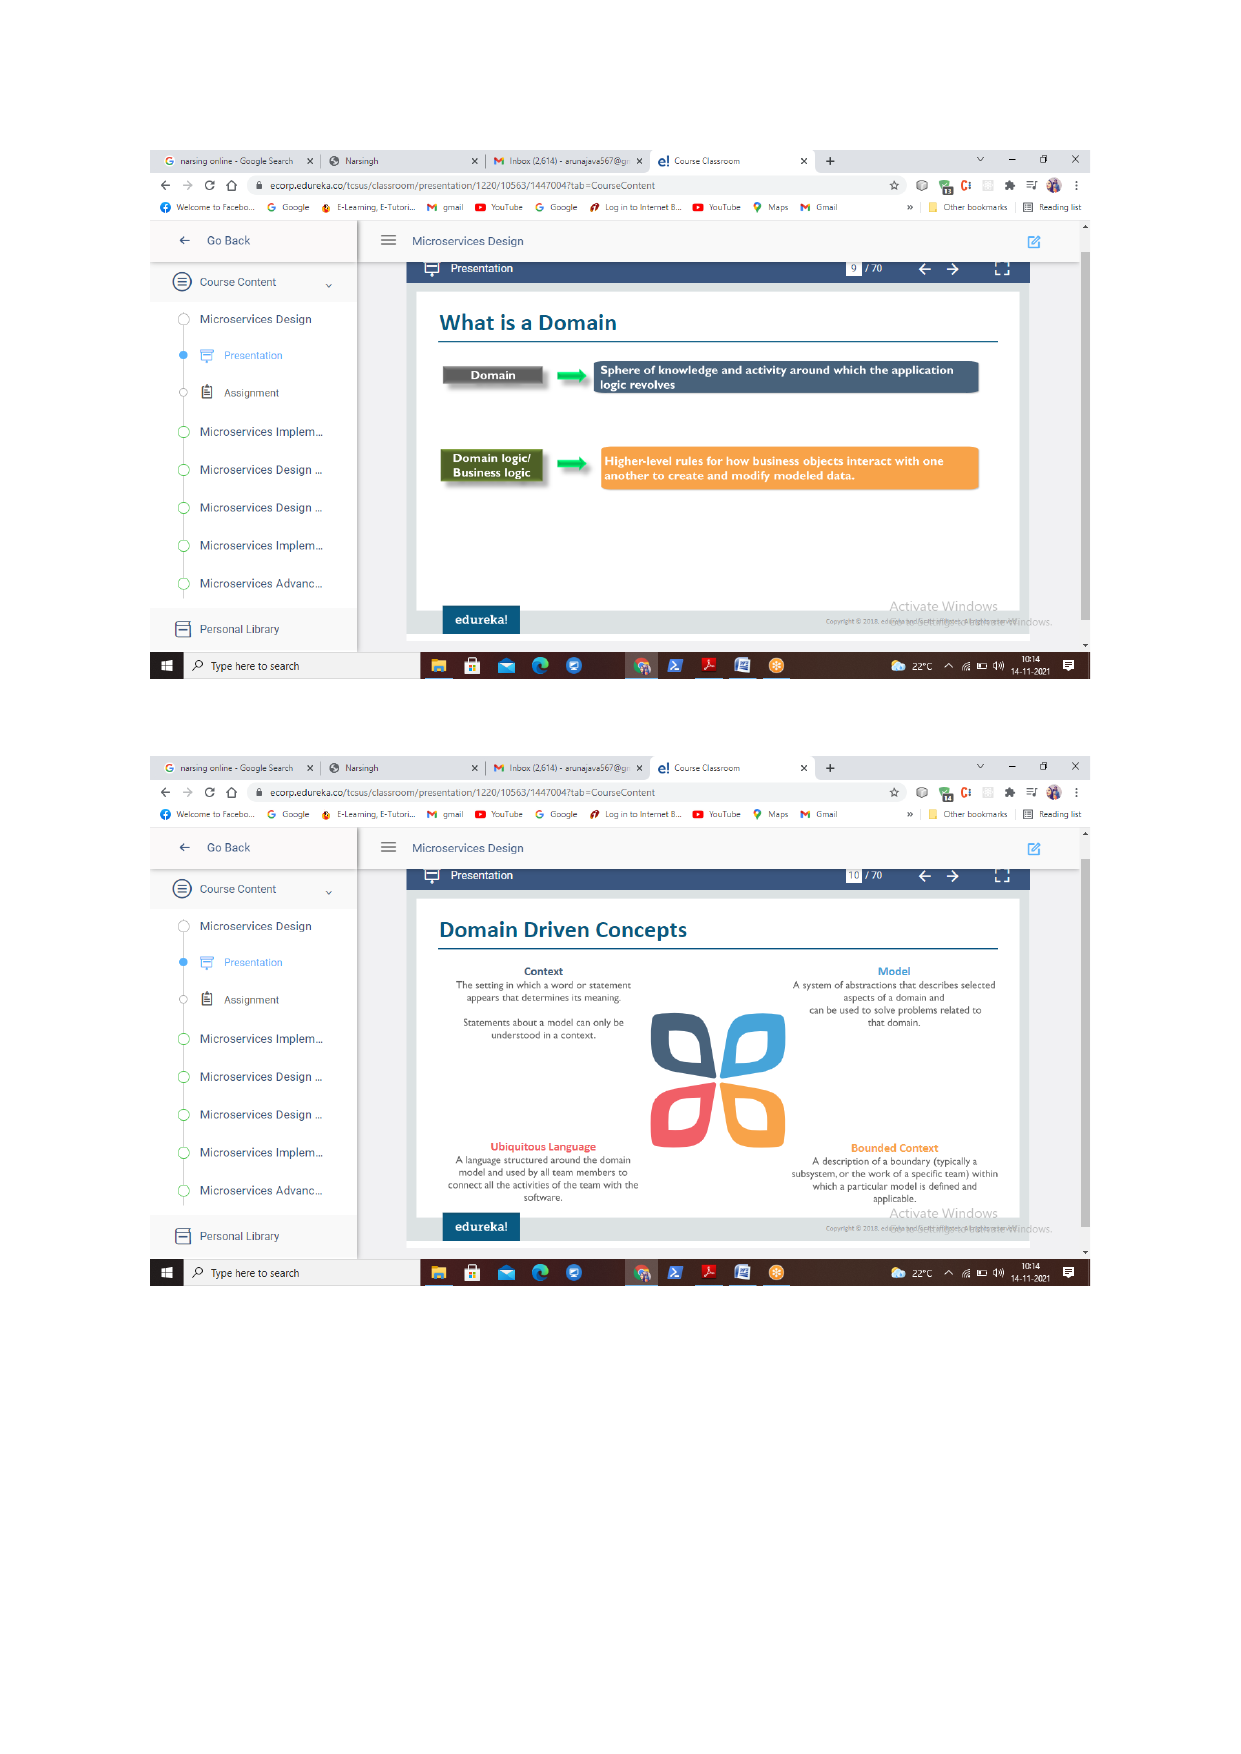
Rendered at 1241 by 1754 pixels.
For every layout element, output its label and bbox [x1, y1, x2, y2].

picture [150, 150, 1091, 679]
picture [150, 756, 1091, 1286]
